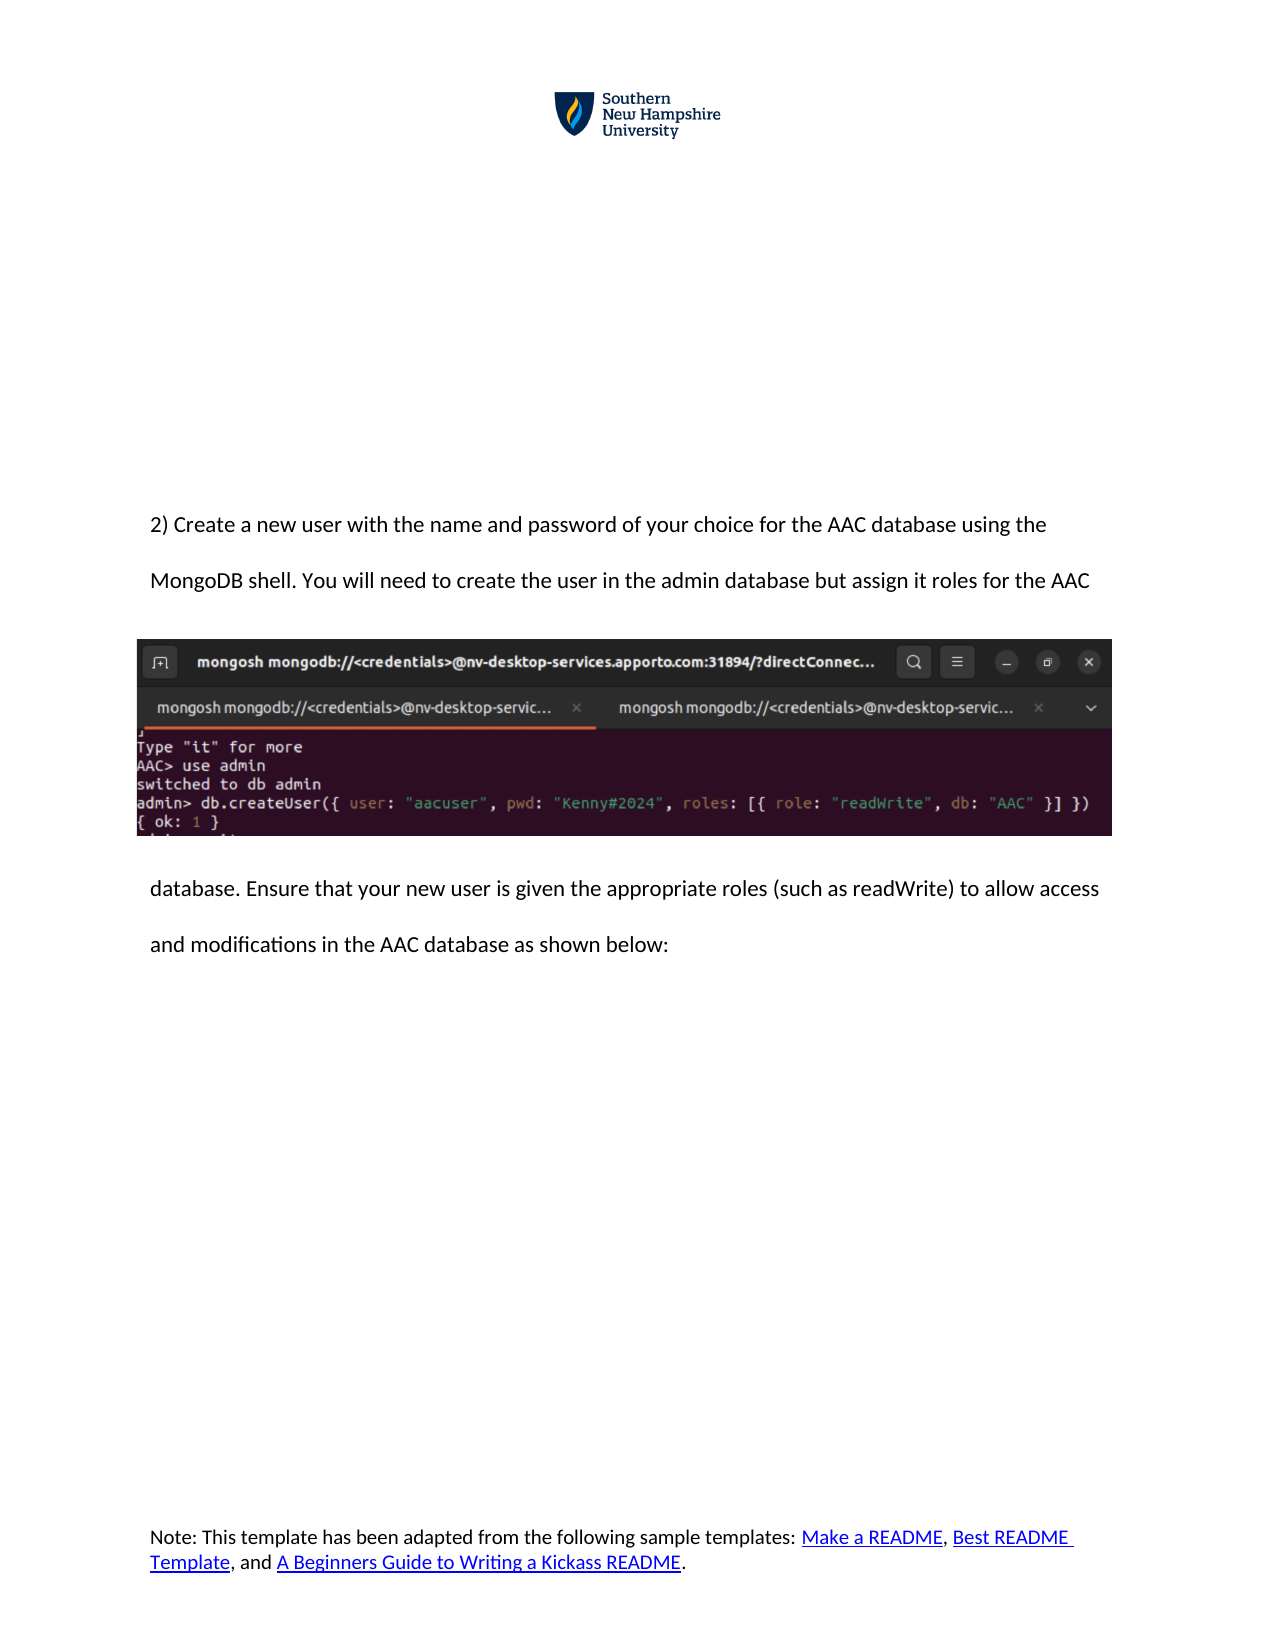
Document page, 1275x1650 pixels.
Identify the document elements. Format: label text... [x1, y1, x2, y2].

picture [136, 639, 1112, 836]
picture [546, 75, 729, 154]
